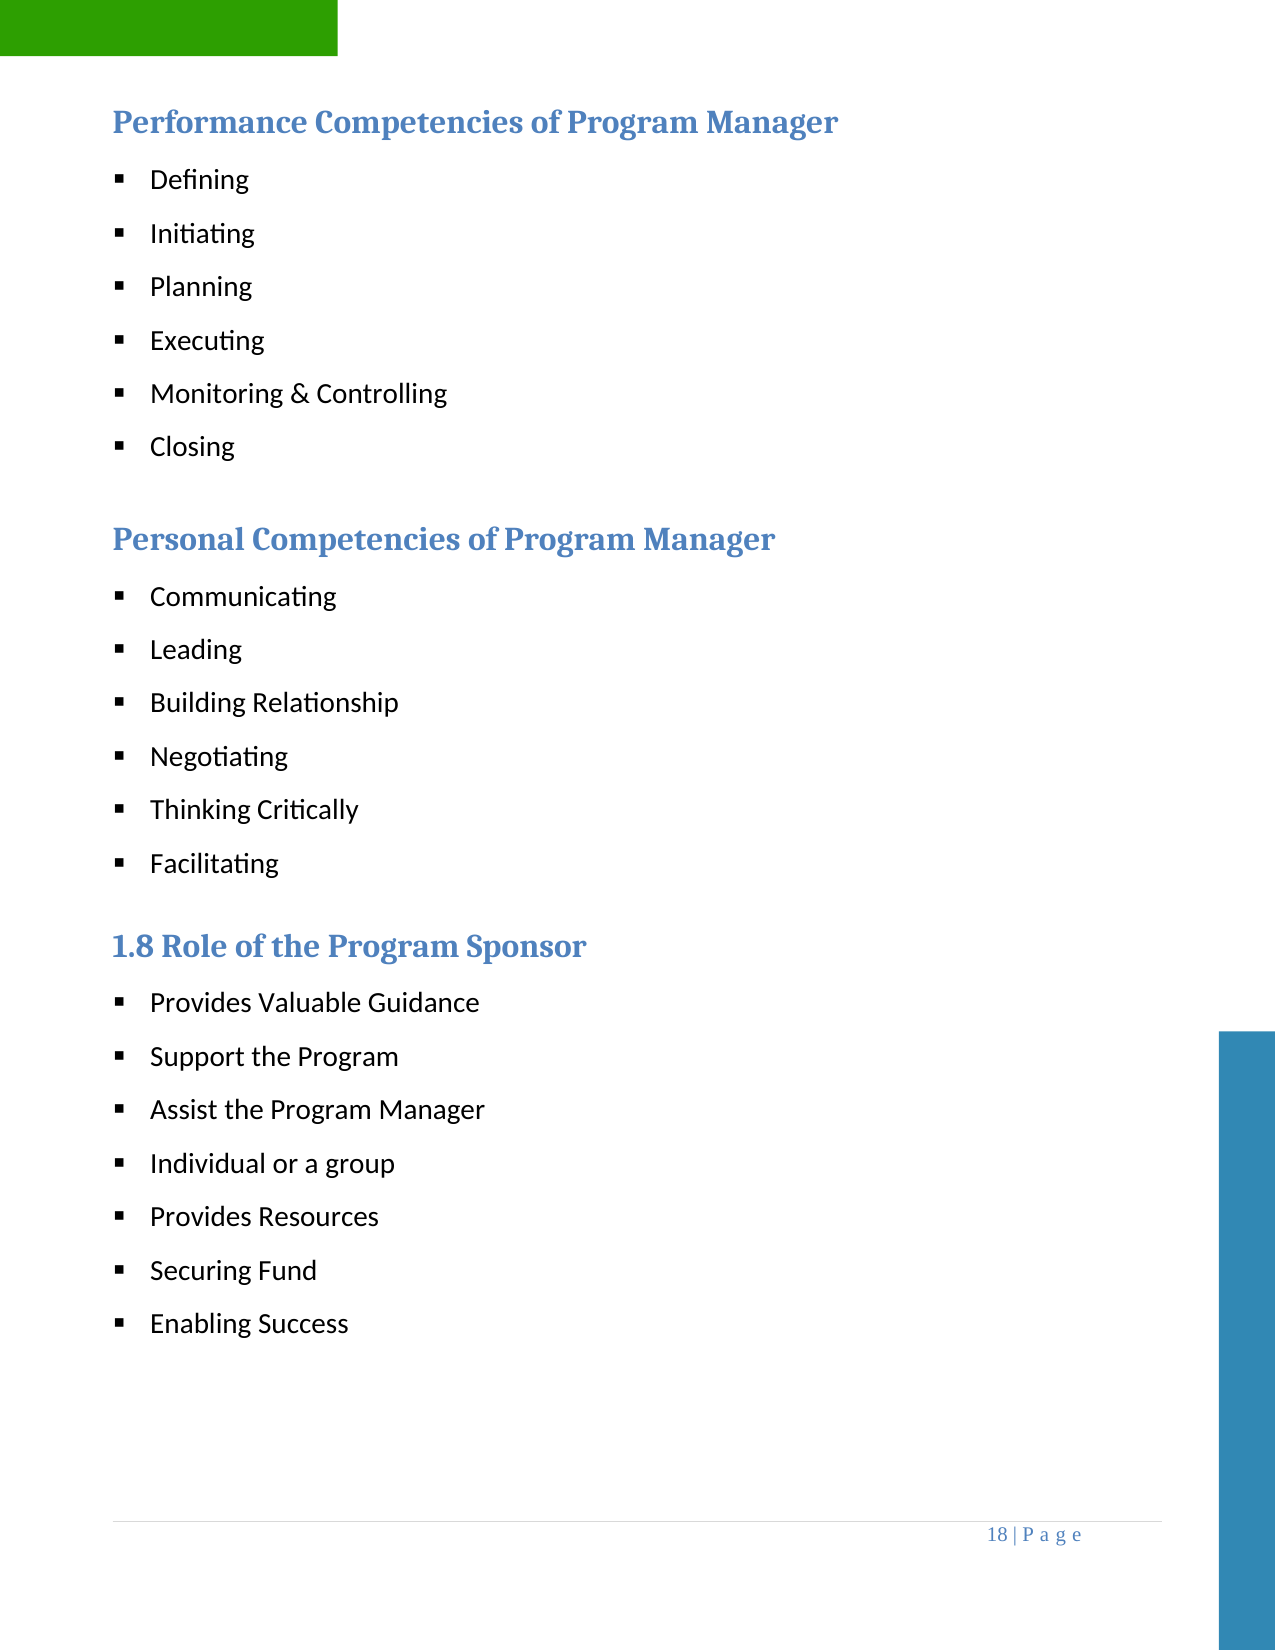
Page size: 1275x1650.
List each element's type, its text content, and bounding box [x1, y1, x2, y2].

text Performance Competencies of Program Manager [112, 104, 1162, 142]
list Securing Fund [112, 1252, 1162, 1287]
list Planning [112, 268, 1162, 304]
list Assist the Program Manager [112, 1091, 1162, 1127]
list Thinking Critically [112, 791, 1162, 827]
list Enabling Success [112, 1305, 1162, 1341]
list Executing [112, 322, 1162, 357]
list Negotiating [112, 738, 1162, 774]
text Personal Competencies of Program Manager [112, 520, 1162, 558]
list Monitoring & Controlling [112, 375, 1162, 411]
list Support the Program [112, 1038, 1162, 1074]
list Initiating [112, 215, 1162, 250]
list Communicating [112, 578, 1162, 613]
list Defining [112, 161, 1162, 197]
text 1.8 Role of the Program Sponsor [112, 927, 1162, 965]
list Building Relationship [112, 684, 1162, 720]
list Individual or a group [112, 1145, 1162, 1181]
list Leading [112, 631, 1162, 667]
list Facilitating [112, 845, 1162, 881]
list Provides Resources [112, 1198, 1162, 1234]
list Provides Valuable Guidance [112, 984, 1162, 1020]
list Closing [112, 428, 1162, 464]
